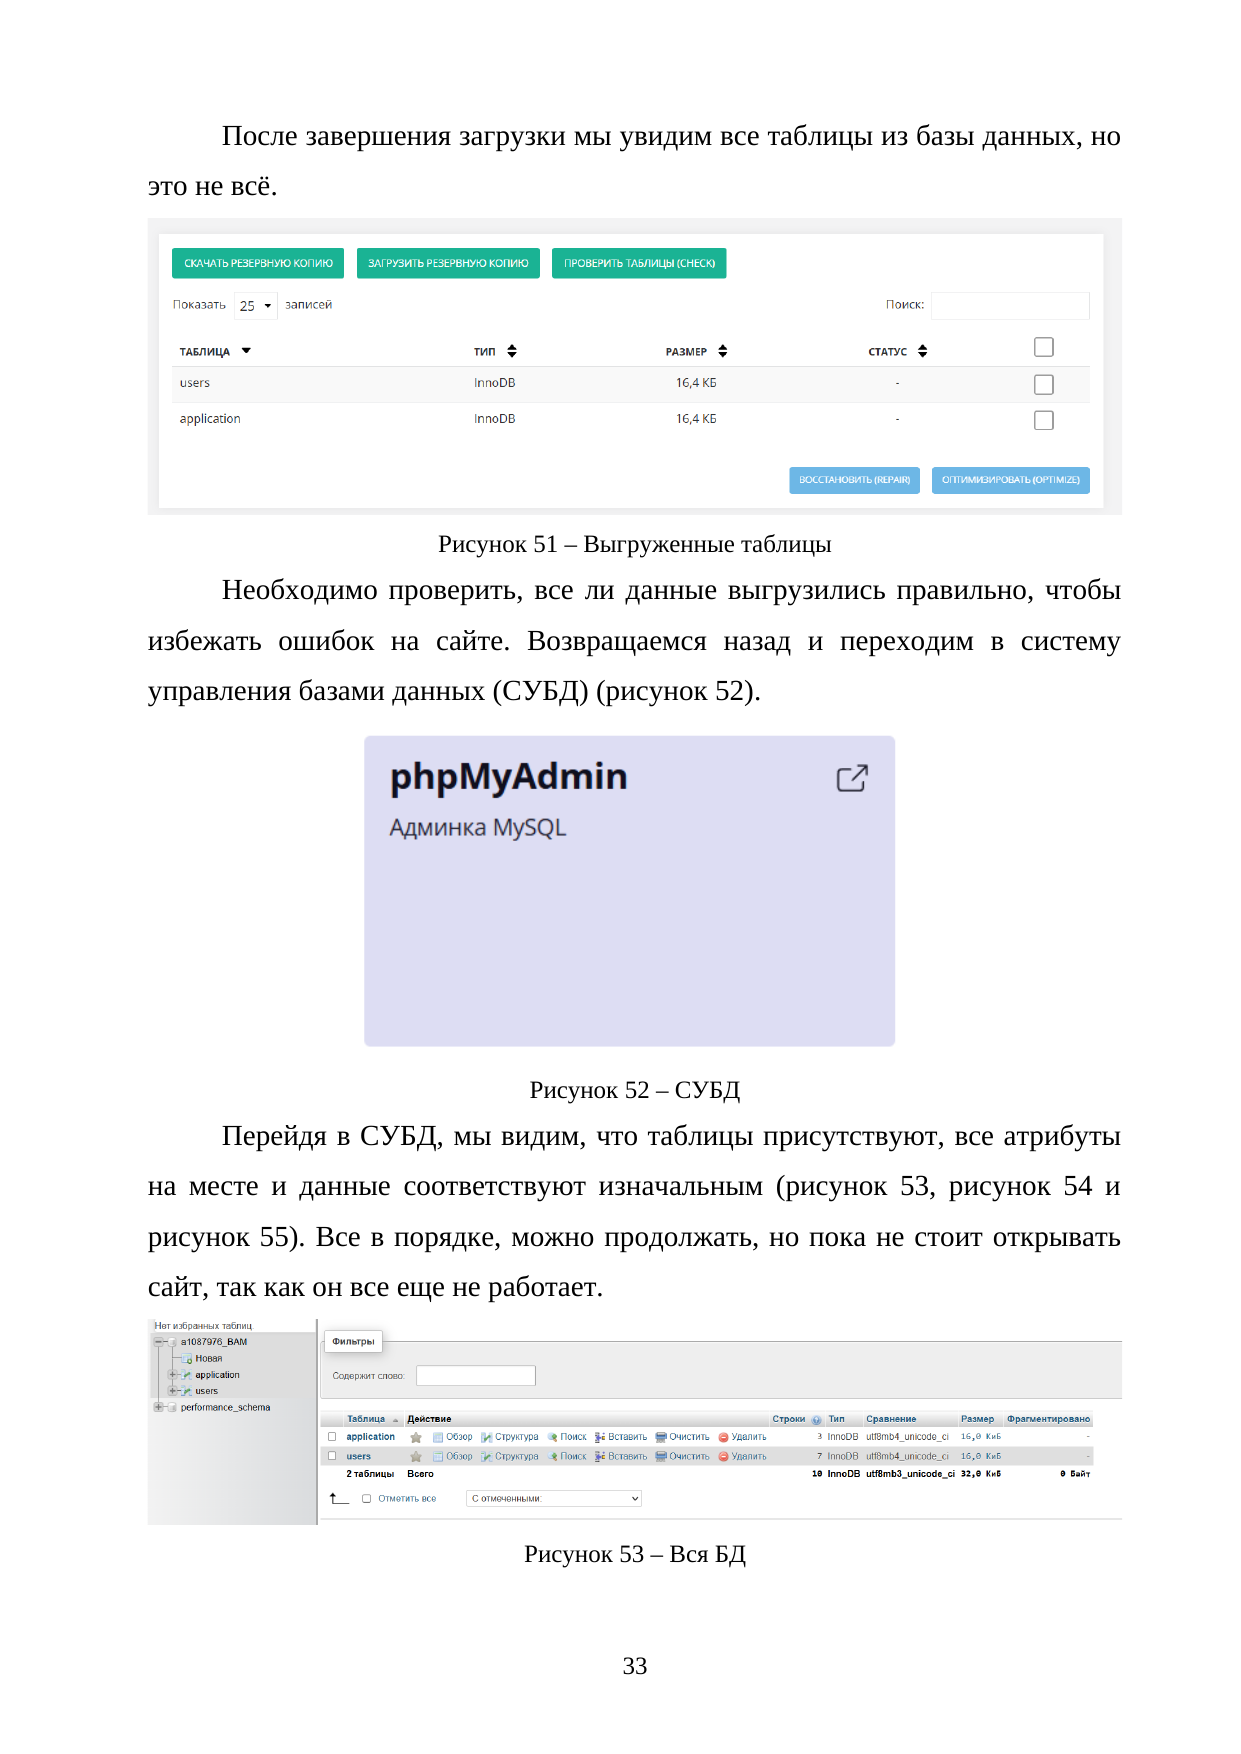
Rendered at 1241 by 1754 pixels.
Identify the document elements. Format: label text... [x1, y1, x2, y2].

text Рисунок 52 – СУБД [148, 1075, 1122, 1104]
text Перейдя в СУБД, мы видим, что таблицы присутствуют, все атрибуты на месте и данные соответствуют изначальным (рисунок 53, рисунок 54 и рисунок 55). Все в порядке, можно продолжать, но пока не стоит открывать сайт, так как он все еще не работает. [148, 1118, 1122, 1303]
text После завершения загрузки мы увидим все таблицы из базы данных, но это не всё. [148, 118, 1122, 202]
text Рисунок 51 – Выгруженные таблицы [148, 529, 1122, 558]
picture [147, 218, 1123, 515]
text Рисунок 53 – Вся БД [148, 1539, 1122, 1568]
picture [147, 1319, 1123, 1525]
text Необходимо проверить, все ли данные выгрузились правильно, чтобы избежать ошибок на сайте. Возвращаемся назад и переходим в систему управления базами данных (СУБД) (рисунок 52). [148, 572, 1122, 706]
picture [354, 723, 916, 1061]
